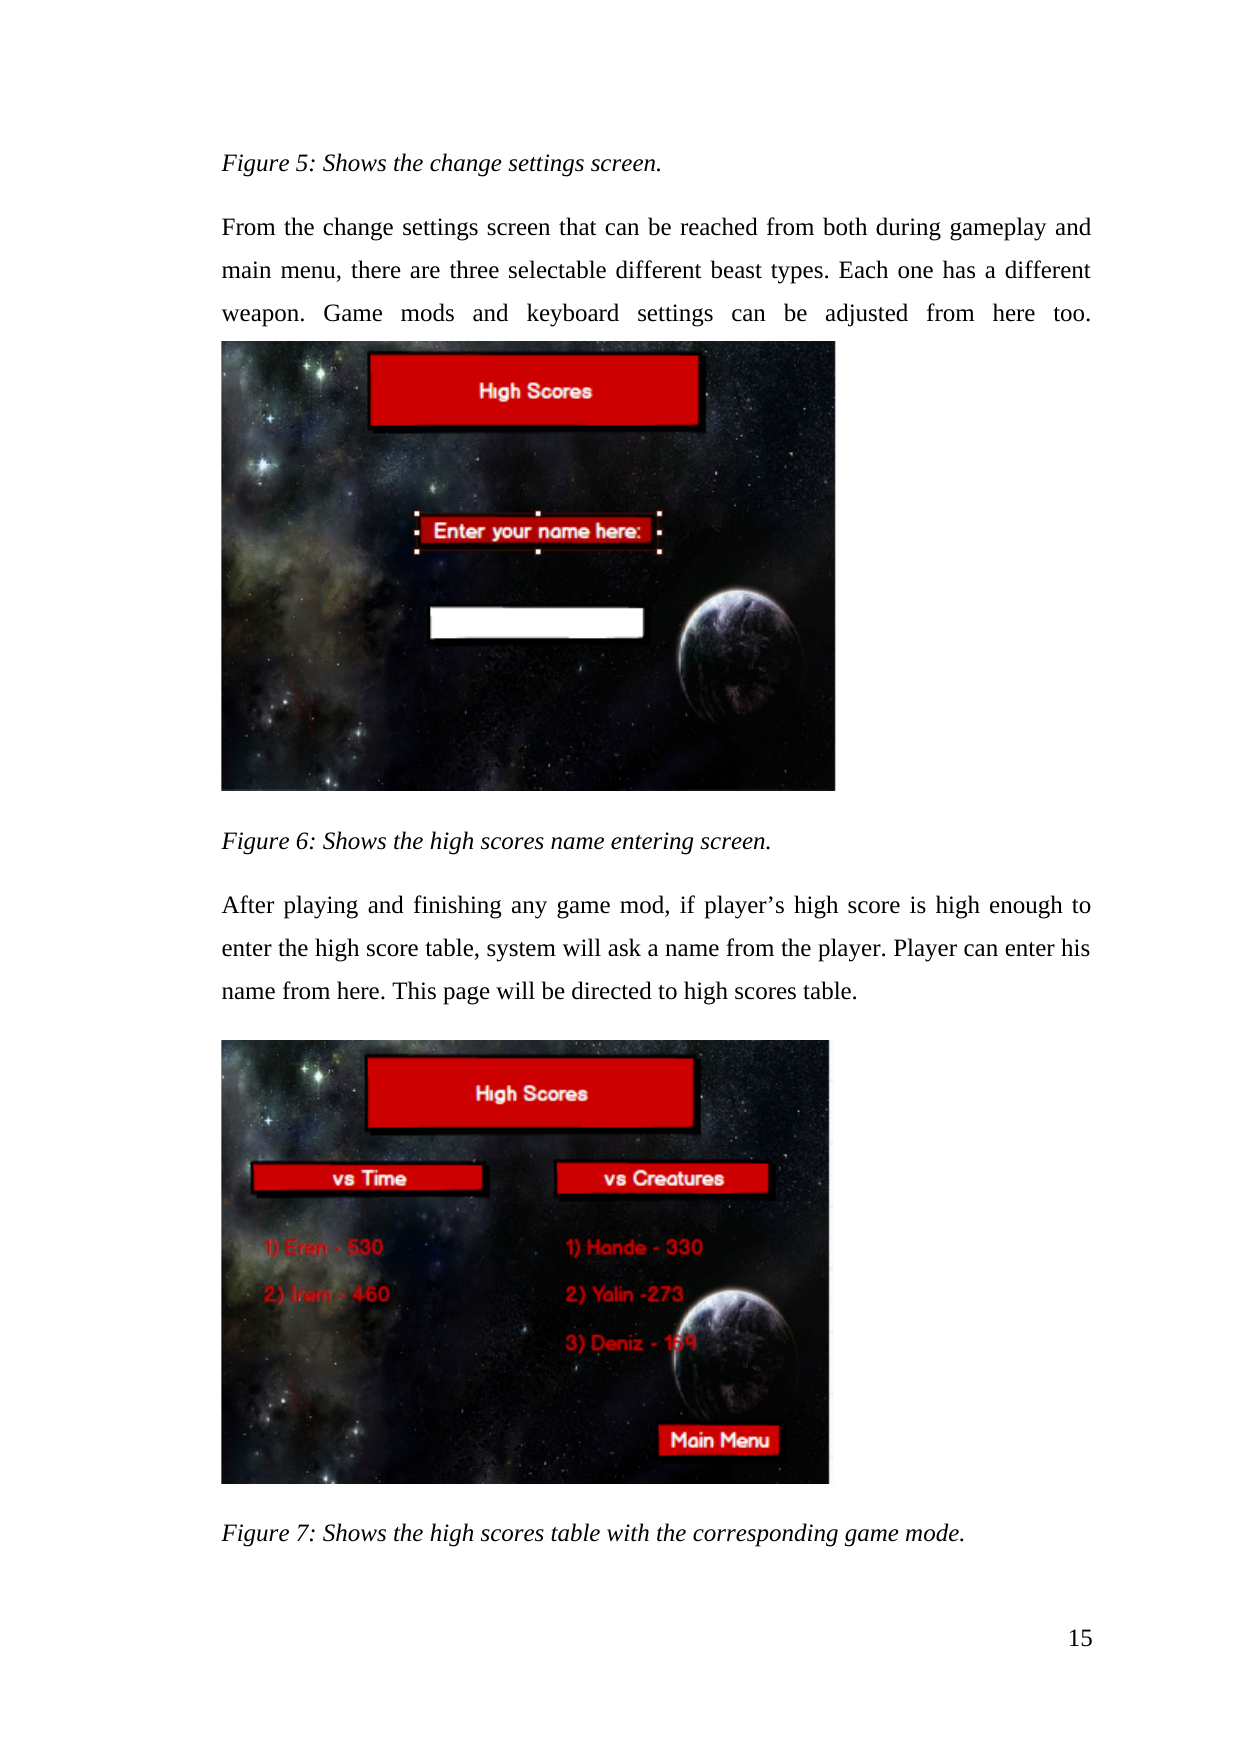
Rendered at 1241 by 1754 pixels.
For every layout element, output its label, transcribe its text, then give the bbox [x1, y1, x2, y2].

picture [221, 1040, 834, 1484]
text Figure 7: Shows the high scores table with the corresponding game mode. [221, 1518, 1093, 1547]
text Figure 6: Shows the high scores name entering screen. [221, 826, 1093, 855]
picture [221, 341, 837, 791]
text After playing and finishing any game mod, if player’s high score is high enough to enter the high score table, system will ask a name from the player. Player can enter his name from here. This page will be directed to high scores table. [221, 890, 1093, 1005]
text Figure 5: Shows the change settings screen. [148, 148, 1093, 176]
